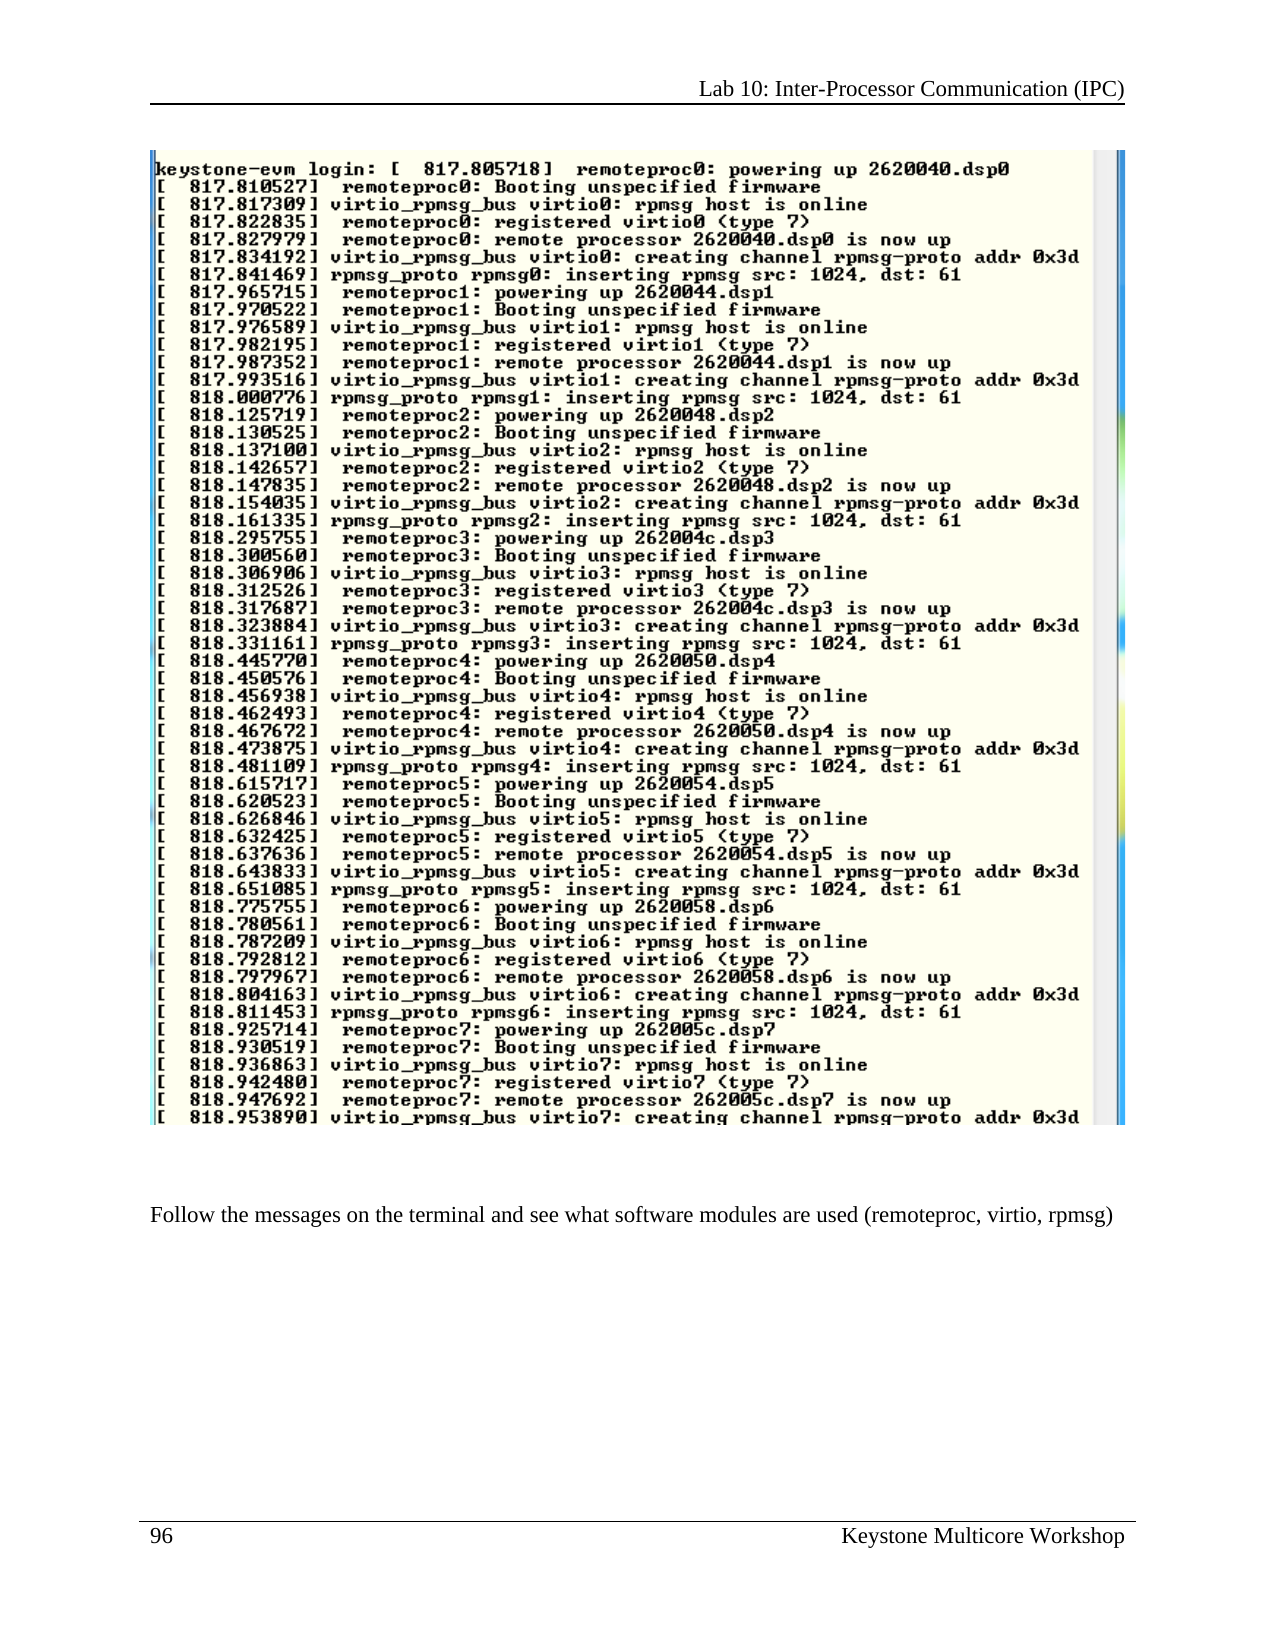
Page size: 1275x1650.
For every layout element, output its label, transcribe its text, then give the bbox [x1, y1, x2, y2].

picture [150, 150, 1125, 1125]
text Follow the messages on the terminal and see what software modules are used (remoteproc, virtio, rpmsg) [150, 1201, 1125, 1227]
